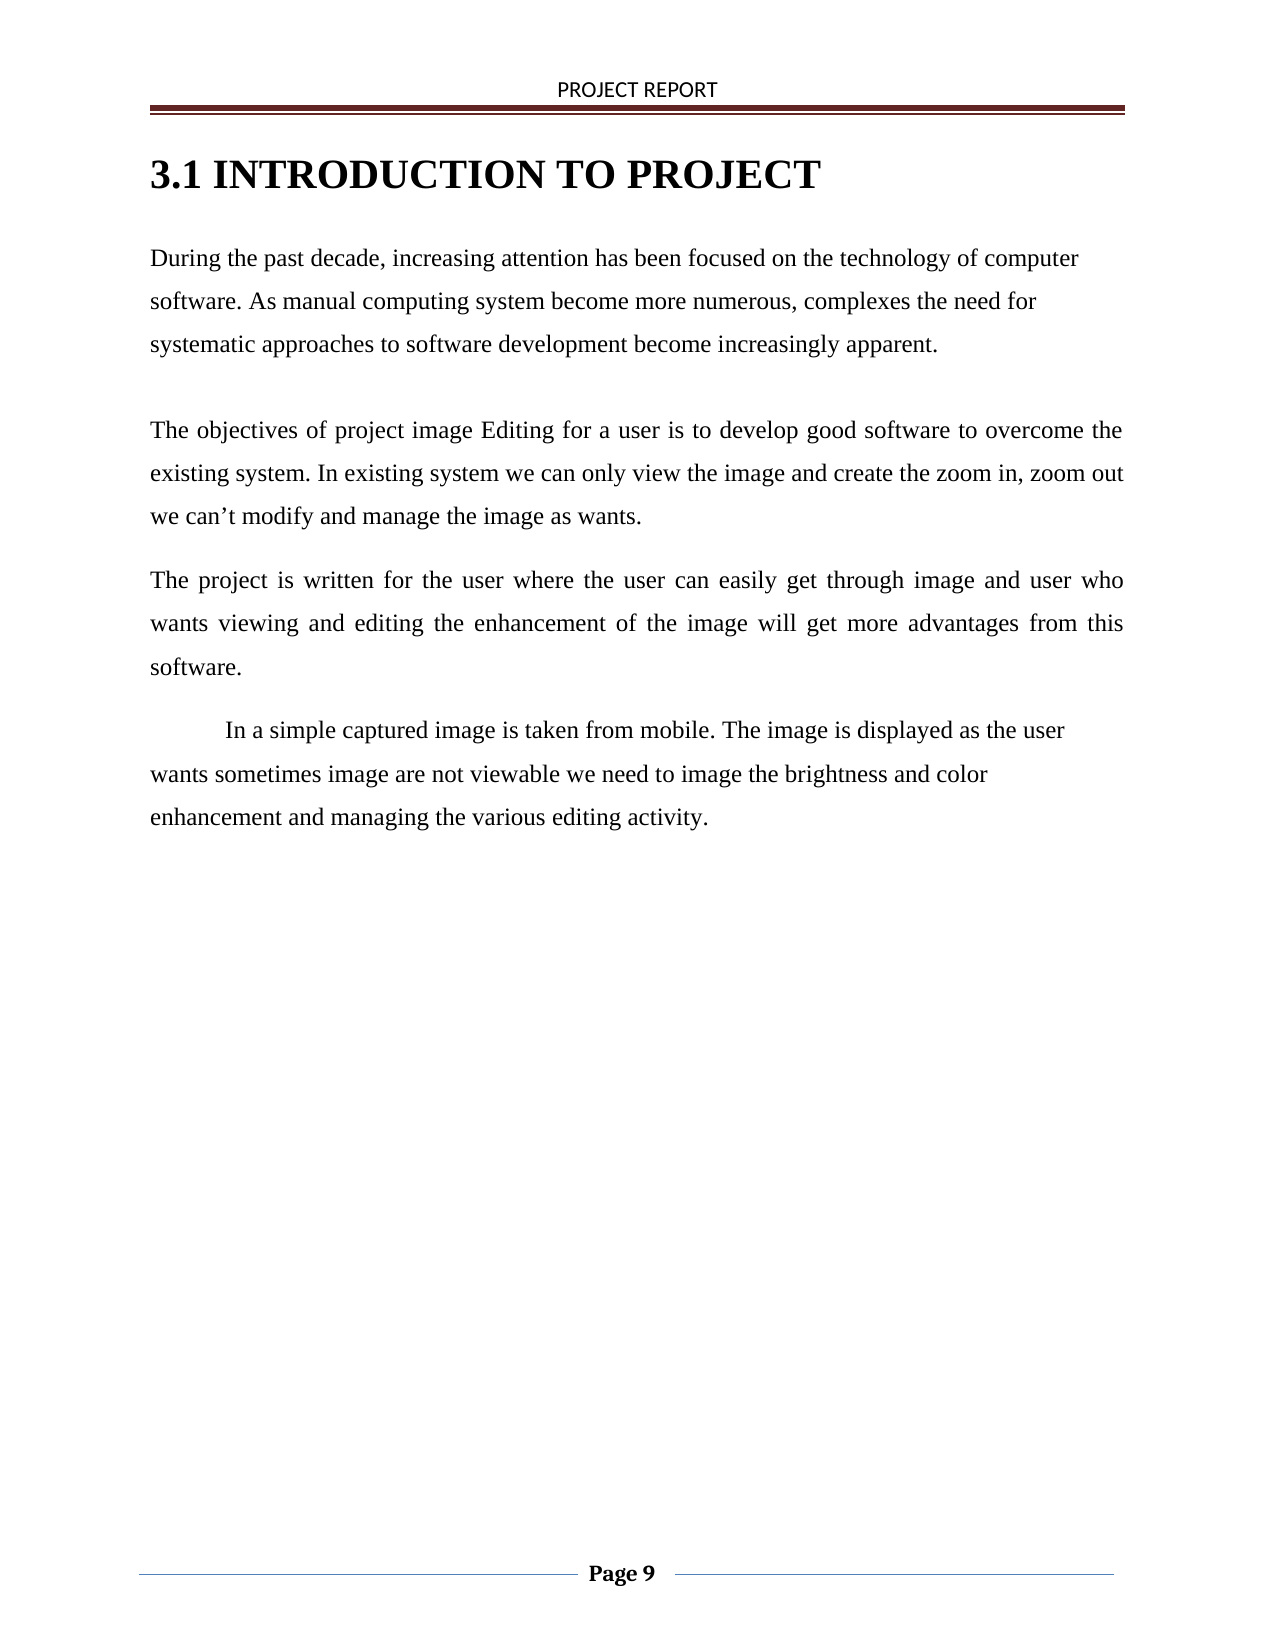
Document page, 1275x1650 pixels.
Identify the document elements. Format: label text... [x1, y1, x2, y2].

text During the past decade, increasing attention has been focused on the technology of computer software. As manual computing system become more numerous, complexes the need for systematic approaches to software development become increasingly apparent. [150, 243, 1125, 358]
text 3.1 INTRODUCTION TO PROJECT [150, 150, 1125, 198]
text The objectives of project image Editing for a user is to develop good software to overcome the existing system. In existing system we can only view the image and create the zoom in, zoom out we can’t modify and manage the image as wants. [150, 415, 1125, 530]
text In a simple captured image is taken from mobile. The image is displayed as the user wants sometimes image are not viewable we need to image the brightness and color enhancement and managing the various editing activity. [150, 716, 1125, 831]
text The project is written for the user where the user can easily get through image and user who wants viewing and editing the enhancement of the image will get more advantages from this software. [150, 565, 1125, 680]
